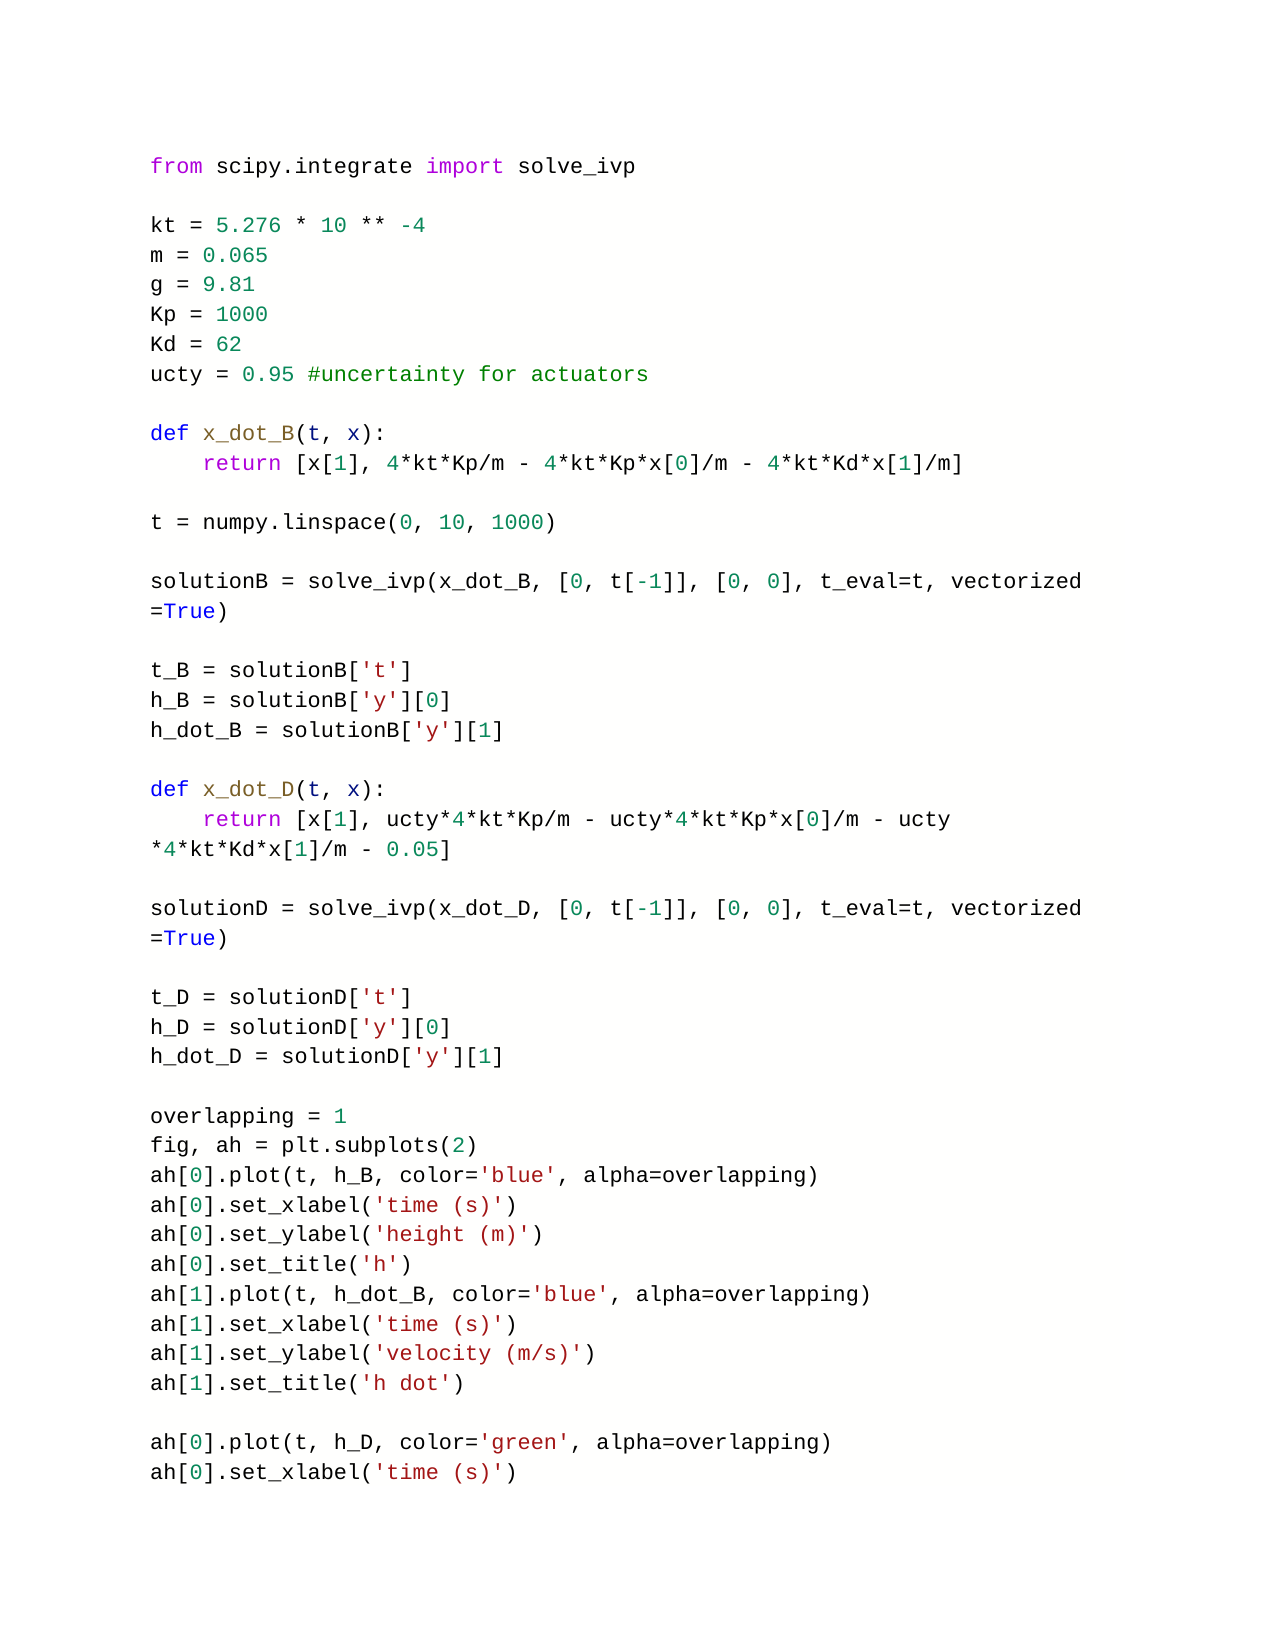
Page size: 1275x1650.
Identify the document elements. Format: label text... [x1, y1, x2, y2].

text ah[0].set_title('h') [150, 1248, 1125, 1278]
text kt = 5.276 * 10 ** -4 [150, 209, 1125, 239]
text Kd = 62 [150, 328, 1125, 358]
text h_B = solutionB['y'][0] [150, 684, 1125, 714]
text return [x[1], ucty*4*kt*Kp/m - ucty*4*kt*Kp*x[0]/m - ucty*4*kt*Kd*x[1]/m - 0.05] [150, 803, 1125, 862]
text Kp = 1000 [150, 298, 1125, 328]
text ah[1].plot(t, h_dot_B, color='blue', alpha=overlapping) [150, 1278, 1125, 1308]
text ucty = 0.95 #uncertainty for actuators [150, 358, 1125, 387]
text solutionD = solve_ivp(x_dot_D, [0, t[-1]], [0, 0], t_eval=t, vectorized=True) [150, 892, 1125, 952]
text fig, ah = plt.subplots(2) [150, 1130, 1125, 1159]
text def x_dot_D(t, x): [150, 773, 1125, 803]
text g = 9.81 [150, 269, 1125, 298]
text ah[0].set_xlabel('time (s)') [150, 1189, 1125, 1219]
text h_dot_B = solutionB['y'][1] [150, 714, 1125, 744]
text ah[0].plot(t, h_B, color='blue', alpha=overlapping) [150, 1159, 1125, 1189]
text from scipy.integrate import solve_ivp [150, 150, 1125, 180]
text t_B = solutionB['t'] [150, 655, 1125, 684]
text overlapping = 1 [150, 1100, 1125, 1130]
text solutionB = solve_ivp(x_dot_B, [0, t[-1]], [0, 0], t_eval=t, vectorized=True) [150, 566, 1125, 625]
text def x_dot_B(t, x): [150, 417, 1125, 447]
text return [x[1], 4*kt*Kp/m - 4*kt*Kp*x[0]/m - 4*kt*Kd*x[1]/m] [150, 447, 1125, 477]
text ah[0].set_xlabel('time (s)') [150, 1456, 1125, 1486]
text ah[1].set_xlabel('time (s)') [150, 1308, 1125, 1337]
text ah[1].set_ylabel('velocity (m/s)') [150, 1337, 1125, 1367]
text t_D = solutionD['t'] [150, 981, 1125, 1011]
text ah[0].set_ylabel('height (m)') [150, 1219, 1125, 1248]
text m = 0.065 [150, 239, 1125, 269]
text ah[0].plot(t, h_D, color='green', alpha=overlapping) [150, 1427, 1125, 1456]
text h_D = solutionD['y'][0] [150, 1011, 1125, 1041]
text ah[1].set_title('h dot') [150, 1367, 1125, 1397]
text t = numpy.linspace(0, 10, 1000) [150, 506, 1125, 536]
text h_dot_D = solutionD['y'][1] [150, 1041, 1125, 1070]
